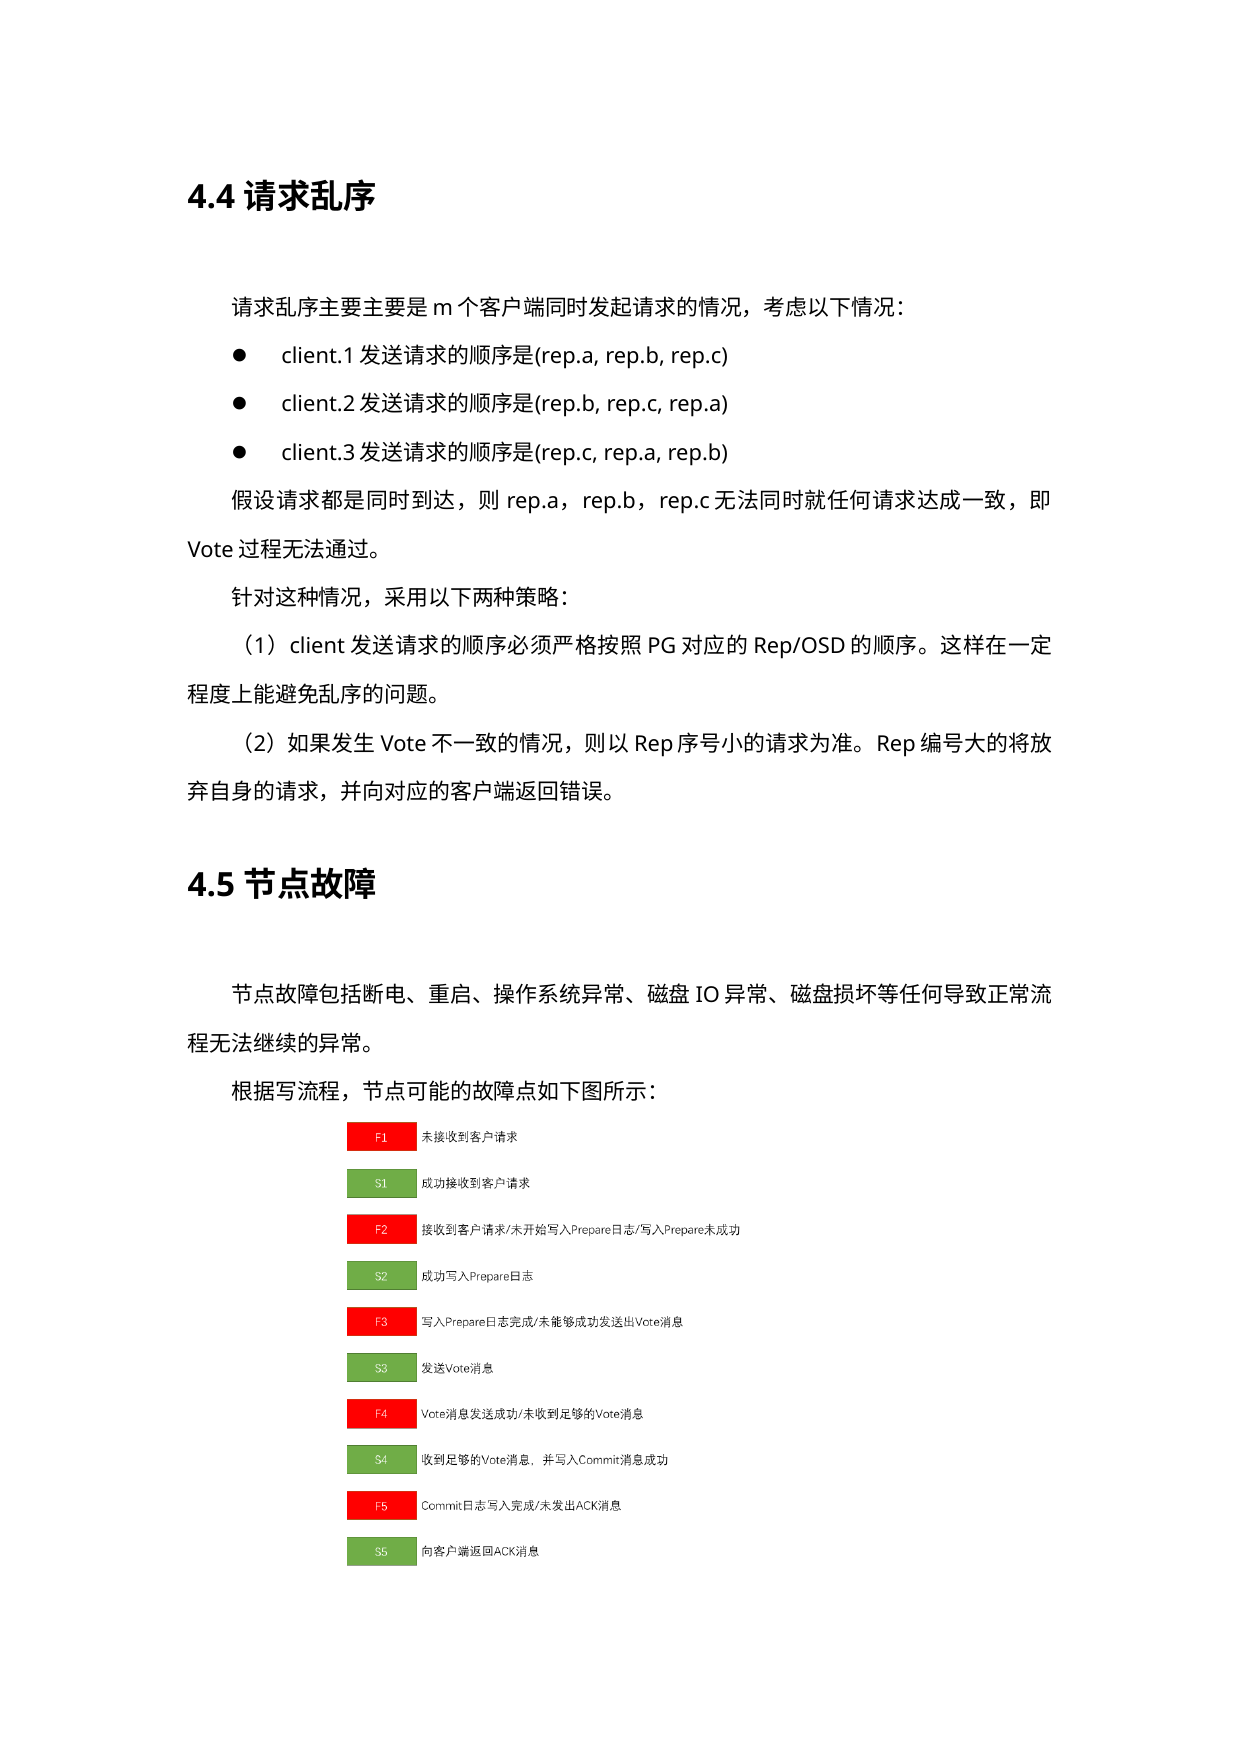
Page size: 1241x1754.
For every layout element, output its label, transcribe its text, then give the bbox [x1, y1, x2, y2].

list client.1发送请求的顺序是(rep.a, rep.b, rep.c) [231, 338, 1053, 370]
list client.2发送请求的顺序是(rep.b, rep.c, rep.a) [231, 386, 1053, 418]
text 针对这种情况，采用以下两种策略： [187, 580, 1053, 612]
text 请求乱序主要主要是m个客户端同时发起请求的情况，考虑以下情况： [187, 289, 1053, 322]
subtitle 4.5 节点故障 [187, 849, 1053, 914]
picture [347, 1122, 894, 1566]
text 根据写流程，节点可能的故障点如下图所示： [187, 1074, 1053, 1106]
subtitle 4.4 请求乱序 [187, 162, 1053, 227]
list client.3发送请求的顺序是(rep.c, rep.a, rep.b) [231, 434, 1053, 467]
text 假设请求都是同时到达，则rep.a，rep.b，rep.c无法同时就任何请求达成一致，即Vote过程无法通过。 [187, 483, 1053, 564]
text 节点故障包括断电、重启、操作系统异常、磁盘IO异常、磁盘损坏等任何导致正常流程无法继续的异常。 [187, 977, 1053, 1058]
text （1）client发送请求的顺序必须严格按照PG对应的Rep/OSD的顺序。这样在一定程度上能避免乱序的问题。 [187, 628, 1053, 709]
text （2）如果发生Vote不一致的情况，则以Rep序号小的请求为准。Rep编号大的将放弃自身的请求，并向对应的客户端返回错误。 [187, 725, 1053, 806]
